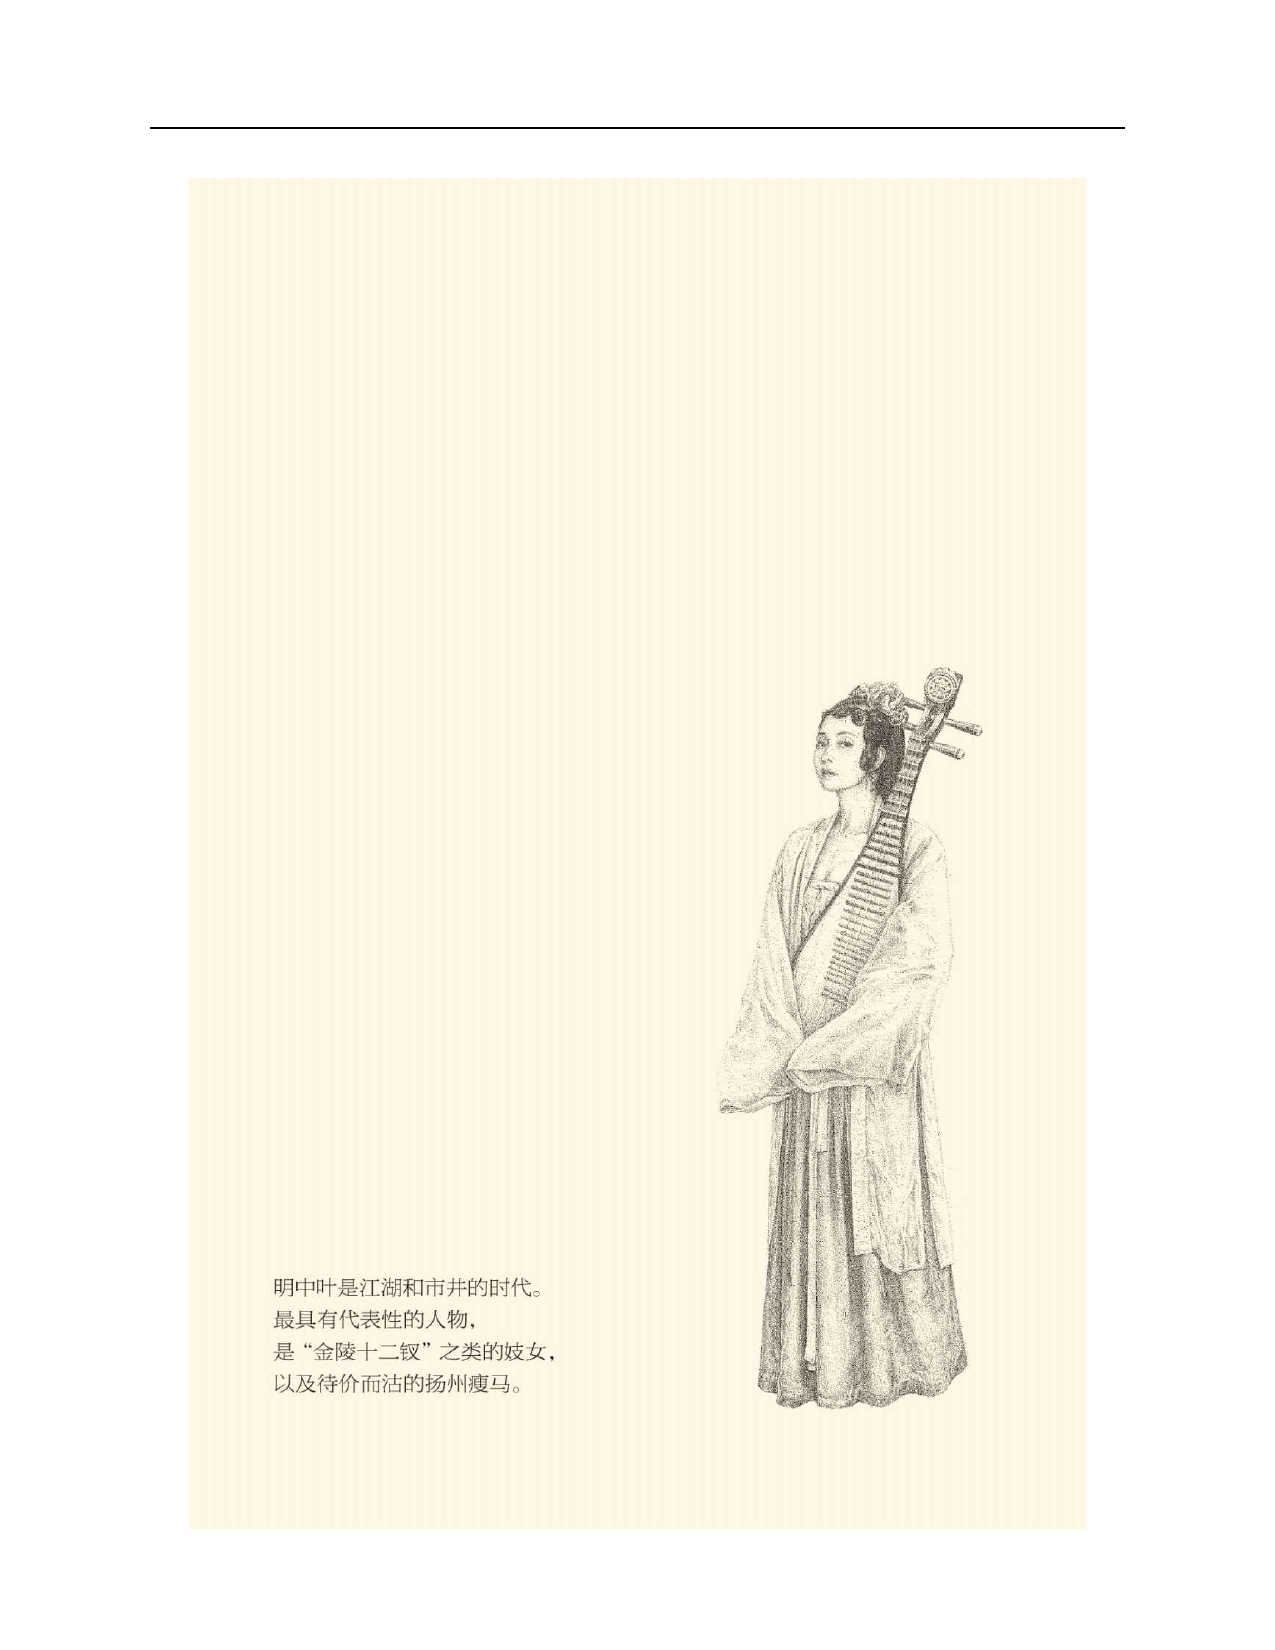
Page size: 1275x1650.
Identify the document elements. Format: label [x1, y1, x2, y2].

picture [188, 178, 1087, 1529]
